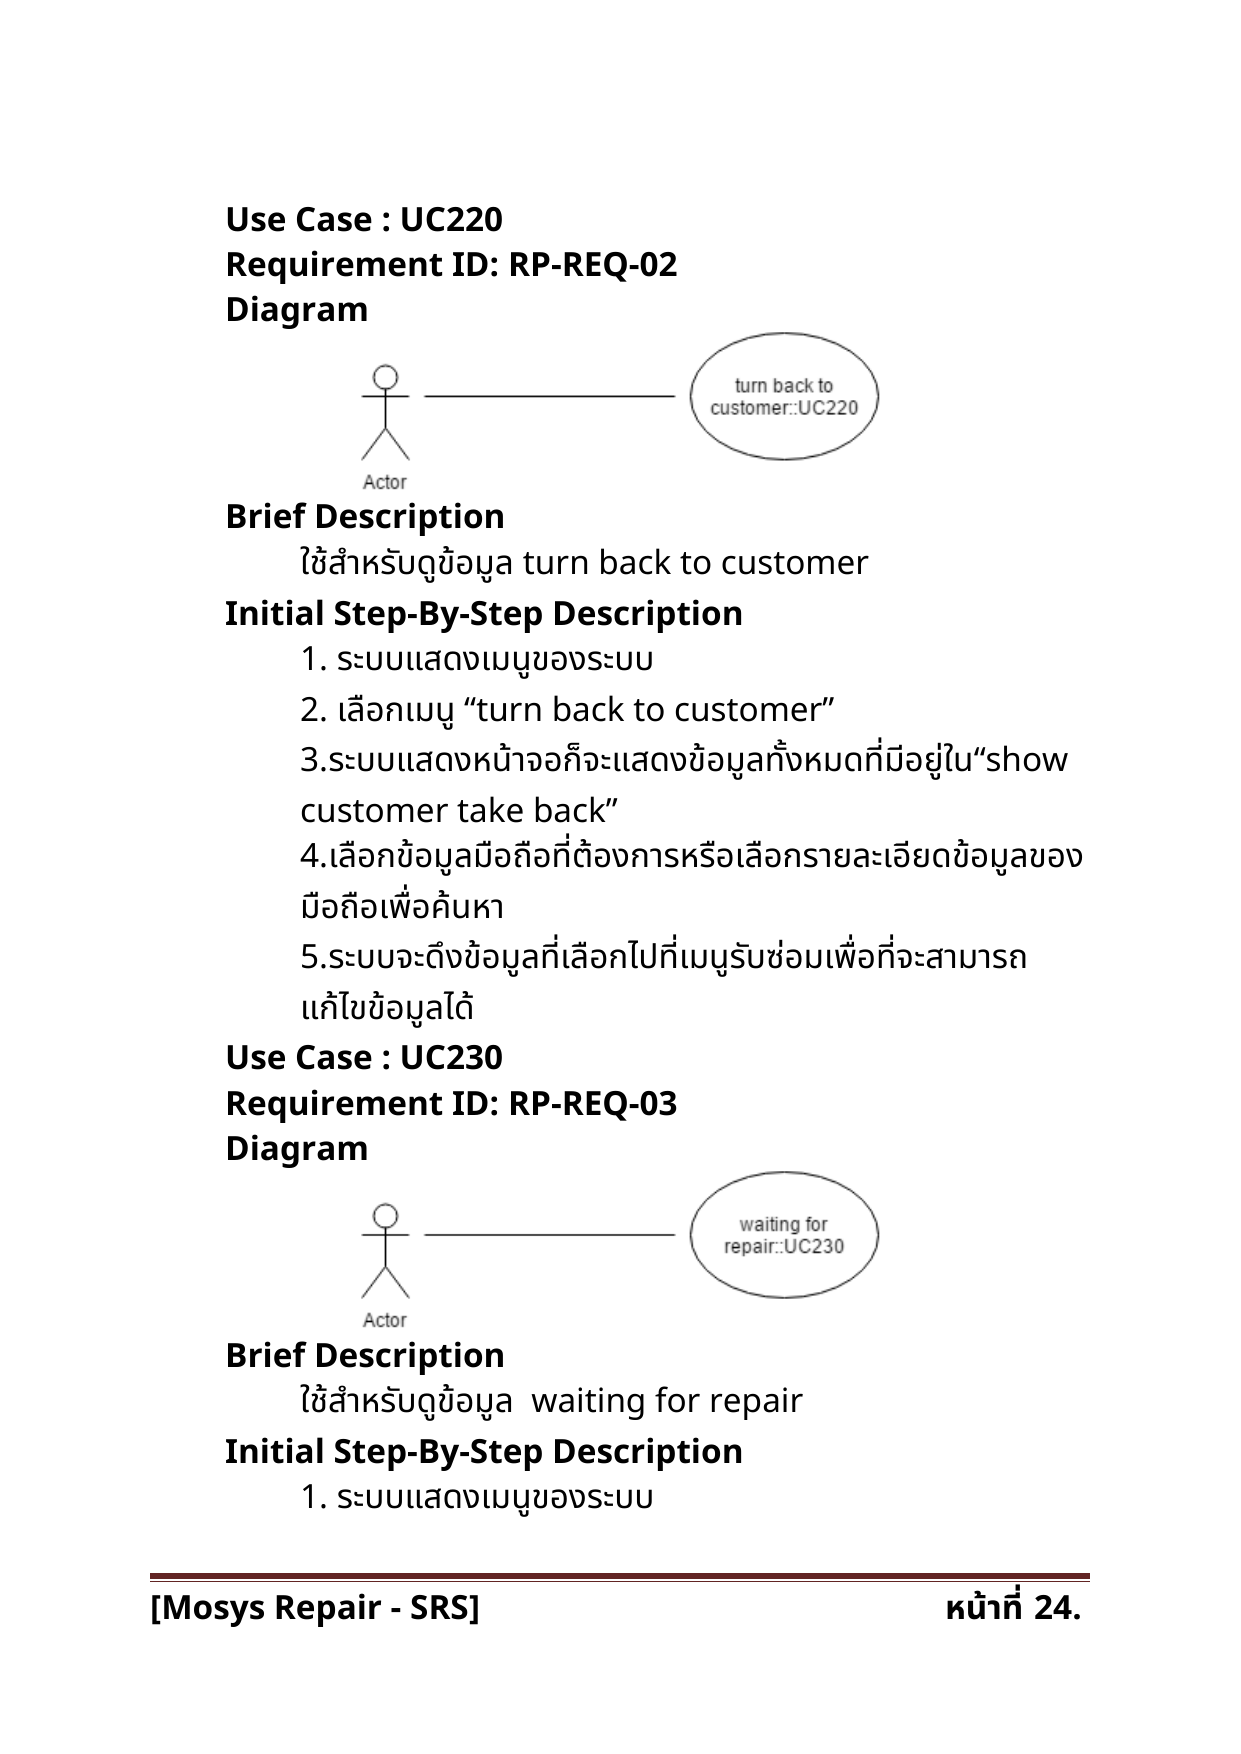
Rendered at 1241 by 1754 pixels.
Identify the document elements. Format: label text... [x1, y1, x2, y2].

text Initial Step-By-Step Description [225, 589, 1090, 635]
text Use Case : UC230 [225, 1034, 1090, 1079]
text 4.เลือกข้อมูลมือถือที่ต้องการหรือเลือกรายละเอียดข้อมูลของมือถือเพื่อค้นหา [300, 832, 1090, 933]
text 1. ระบบแสดงเมนูของระบบ [300, 635, 1090, 685]
text Brief Description [225, 1332, 1090, 1377]
text ใช้สำหรับดูข้อมูล turn back to customer [300, 539, 1090, 589]
text ใช้สำหรับดูข้อมูล waiting for repair [225, 1377, 1090, 1428]
text Diagram [225, 1125, 1090, 1170]
text Use Case : UC220 [225, 195, 1090, 241]
text 3.ระบบแสดงหน้าจอก็จะแสดงข้อมูลทั้งหมดที่มีอยู่ใน“show customer take back” [300, 736, 1090, 832]
text 5.ระบบจะดึงข้อมูลที่เลือกไปที่เมนูรับซ่อมเพื่อที่จะสามารถแก้ไขข้อมูลได้ [300, 933, 1090, 1034]
text Requirement ID: RP-REQ-02 [225, 241, 1090, 286]
text Diagram [225, 286, 1090, 332]
text 2. เลือกเมนู “turn back to customer” [300, 685, 1090, 736]
text Requirement ID: RP-REQ-03 [225, 1079, 1090, 1125]
text 1. ระบบแสดงเมนูของระบบ [300, 1473, 1090, 1524]
text Brief Description [225, 493, 1090, 539]
text Initial Step-By-Step Description [225, 1428, 1090, 1473]
